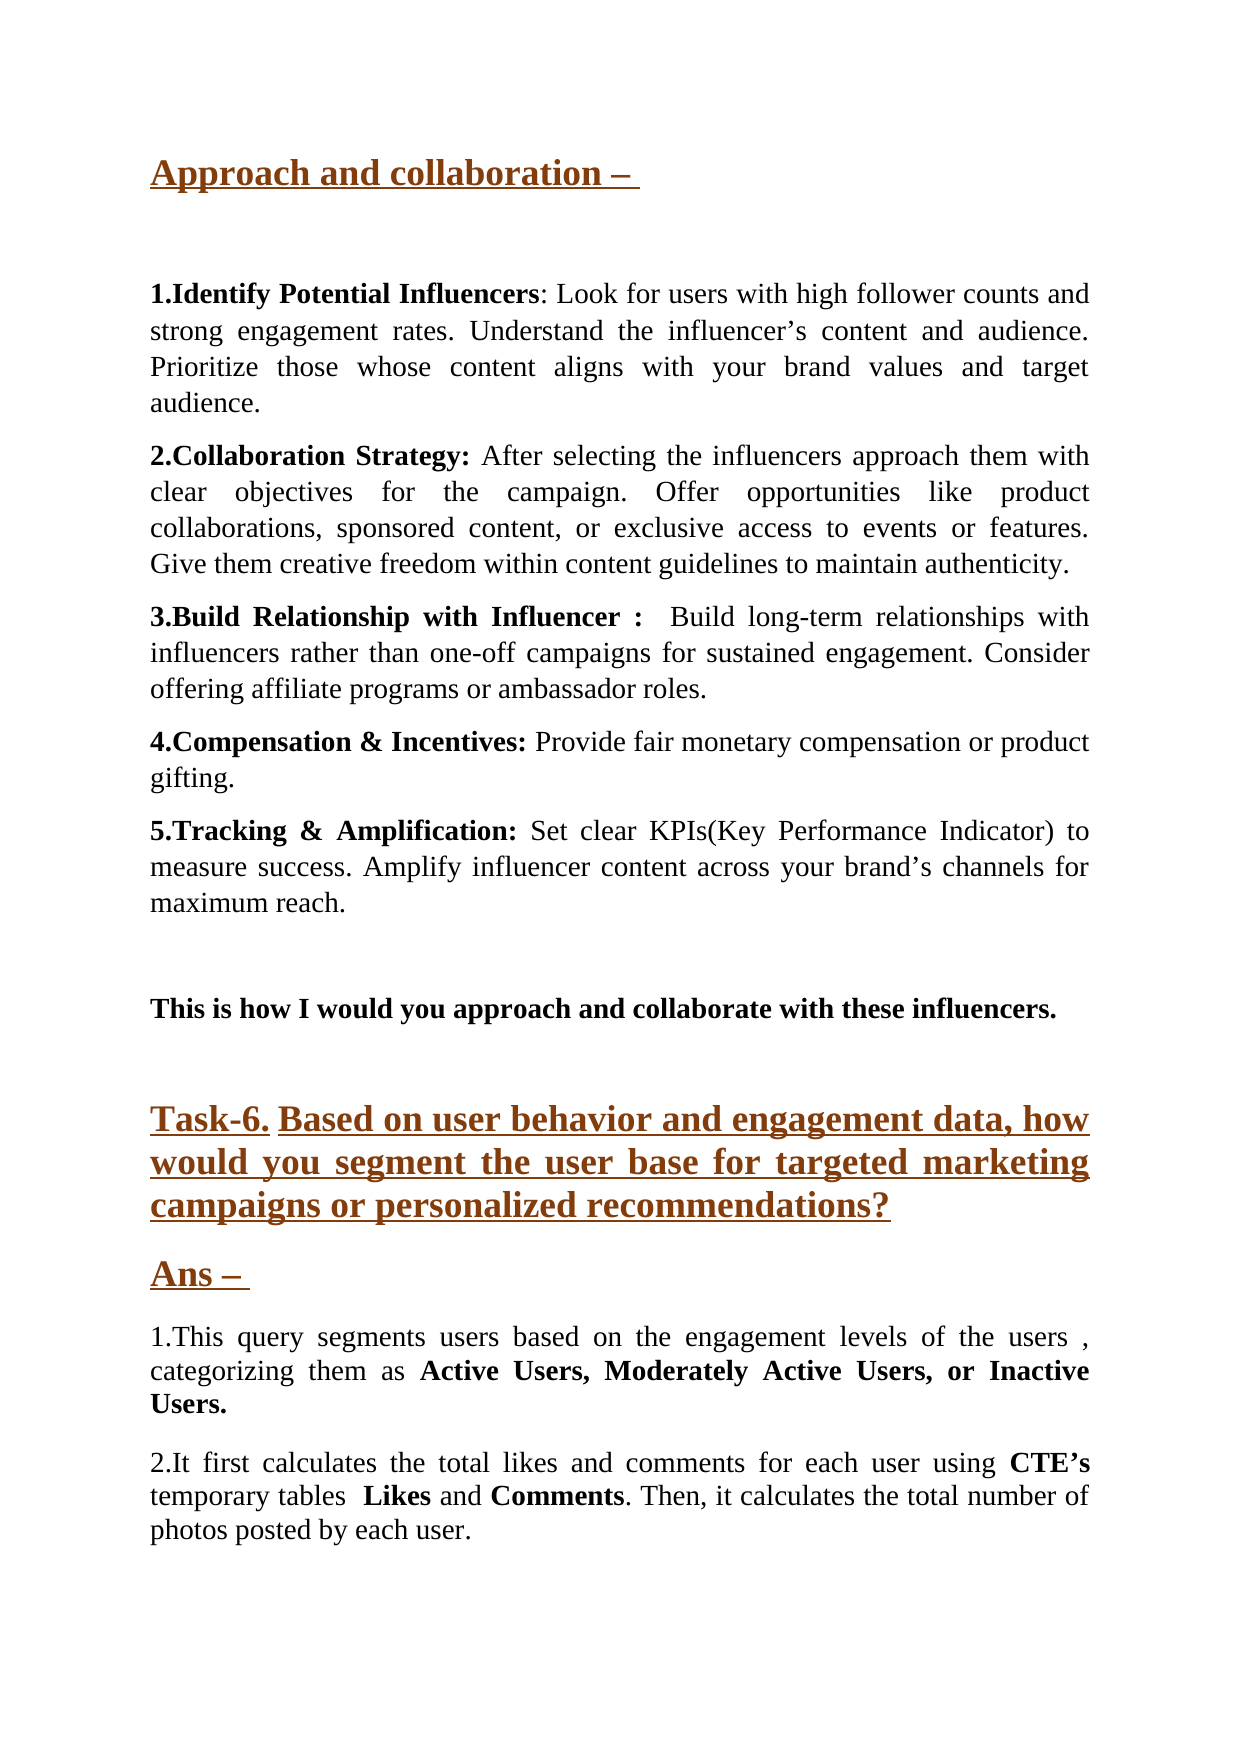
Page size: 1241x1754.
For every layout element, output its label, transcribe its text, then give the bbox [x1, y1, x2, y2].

text 4.Compensation & Incentives: Provide fair monetary compensation or product gifting. [150, 724, 1090, 794]
text 2.It first calculates the total likes and comments for each user using CTE’s temporary tables Likes and Comments. Then, it calculates the total number of photos posted by each user. [150, 1445, 1090, 1545]
text This is how I would you approach and collaborate with these influencers. [150, 991, 1090, 1024]
text 1.This query segments users based on the engagement levels of the users , categorizing them as Active Users, Moderately Active Users, or Inactive Users. [150, 1319, 1090, 1420]
text Approach and collaboration – [150, 150, 1090, 193]
text Task-6. Based on user behavior and engagement data, how would you segment the user base for targeted marketing campaigns or personalized recommendations? [150, 1179, 1090, 1226]
text 2.Collaboration Strategy: After selecting the influencers approach them with clear objectives for the campaign. Offer opportunities like product collaborations, sponsored content, or exclusive access to events or features. Give them creative freedom within content guidelines to maintain authenticity. [150, 438, 1090, 580]
text Task-6. Based on user behavior and engagement data, how would you segment the user base for targeted marketing campaigns or personalized recommendations? [150, 1097, 1090, 1177]
text 5.Tracking & Amplification: Set clear KPIs(Key Performance Indicator) to measure success. Amplify influencer content across your brand’s channels for maximum reach. [150, 813, 1090, 919]
text Ans – [150, 1251, 1090, 1294]
text 3.Build Relationship with Influencer : Build long-term relationships with influencers rather than one-off campaigns for sustained engagement. Consider offering affiliate programs or ambassador roles. [150, 599, 1090, 705]
text 1.Identify Potential Influencers: Look for users with high follower counts and strong engagement rates. Understand the influencer’s content and audience. Prioritize those whose content aligns with your brand values and target audience. [150, 276, 1090, 418]
